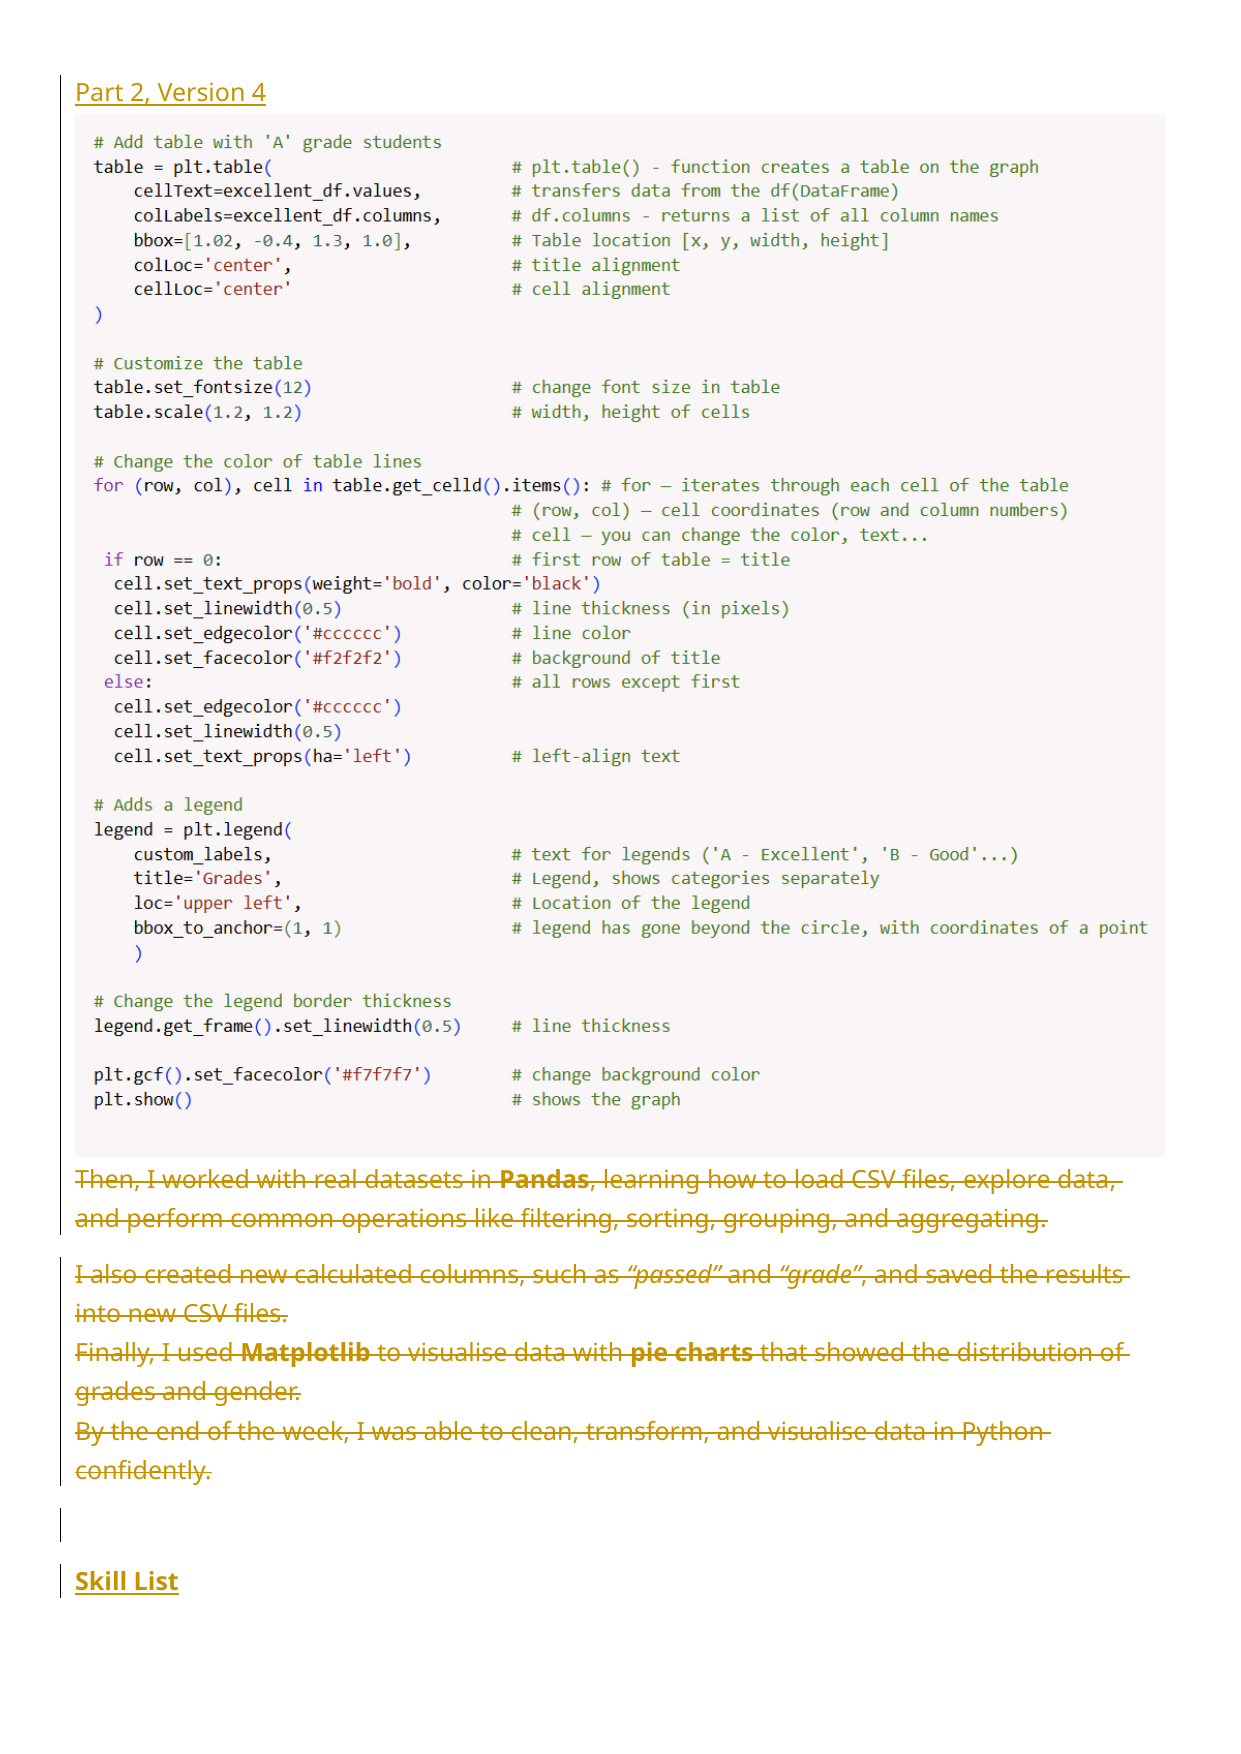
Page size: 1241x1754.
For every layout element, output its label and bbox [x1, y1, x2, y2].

picture [75, 114, 1166, 1157]
